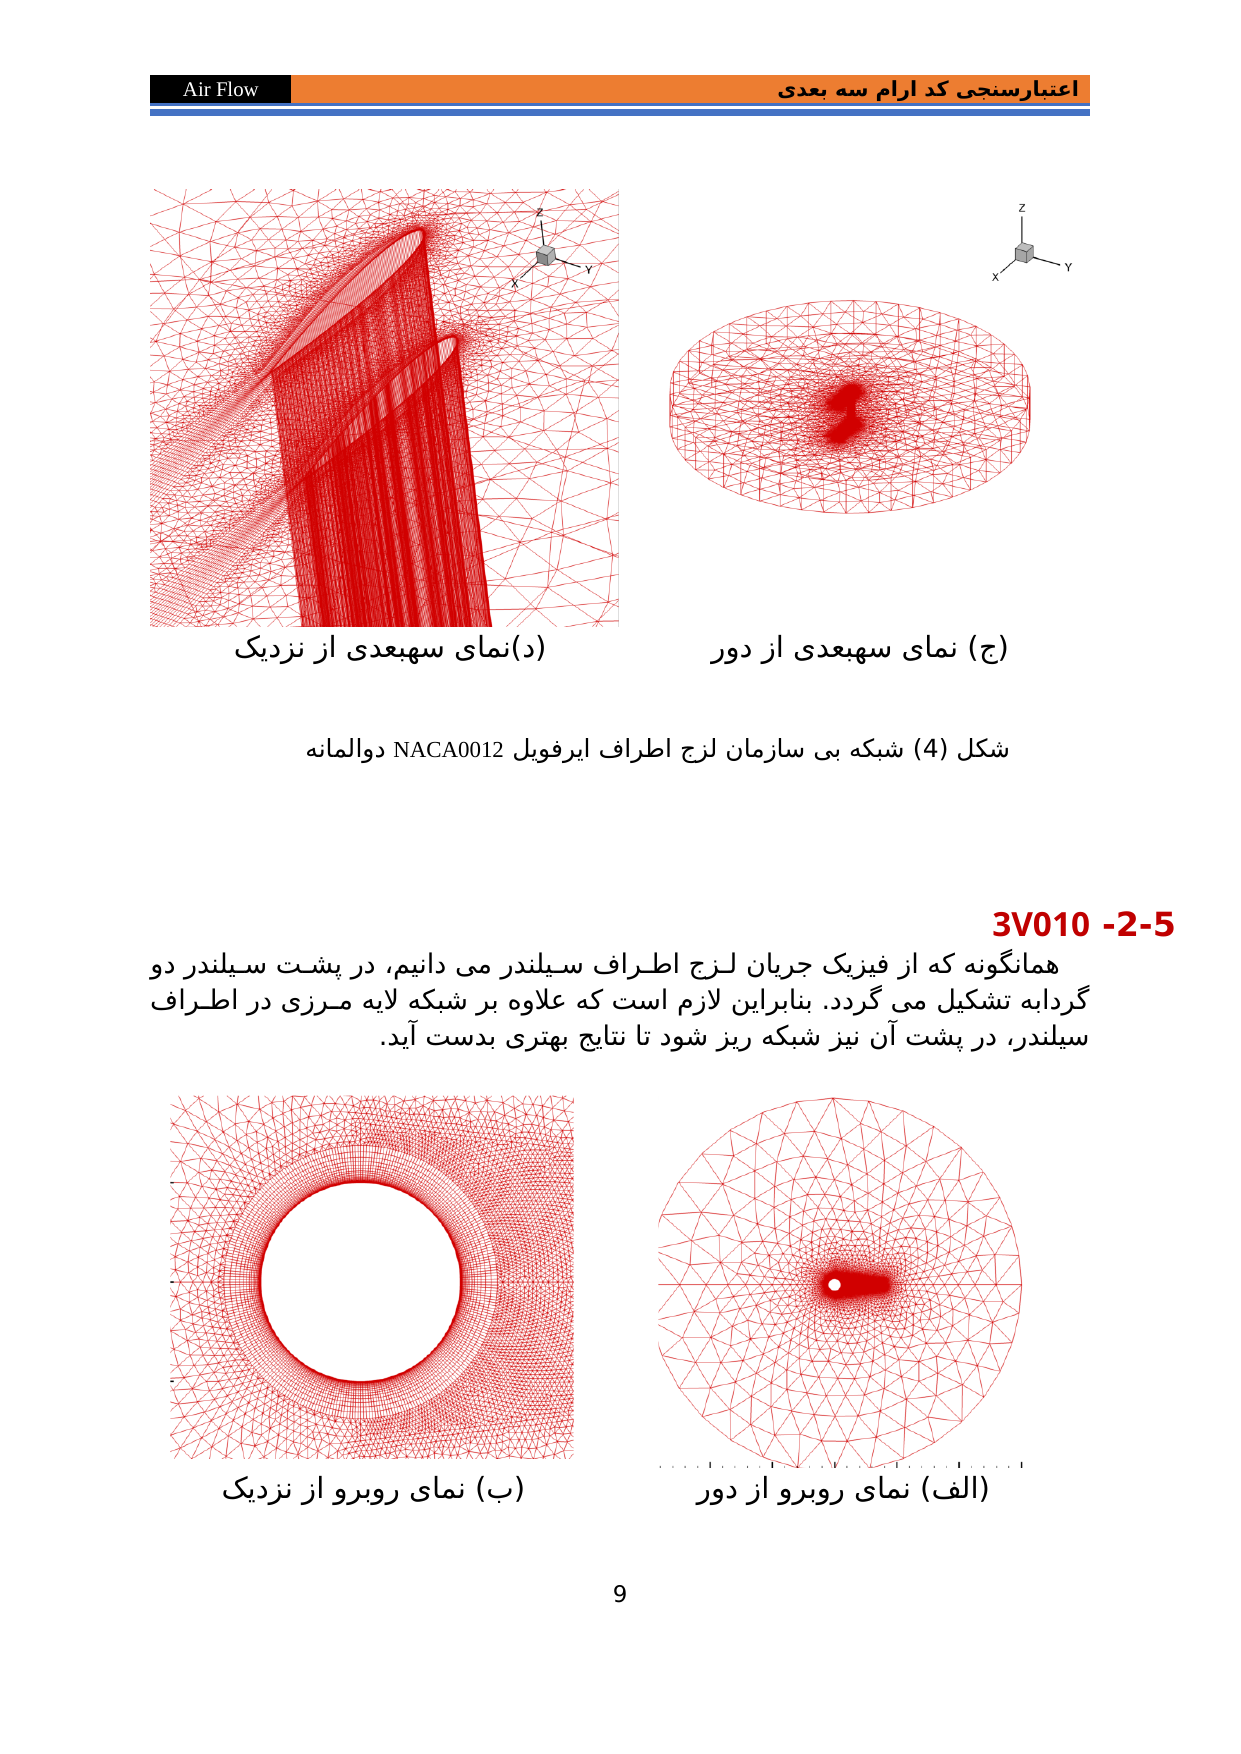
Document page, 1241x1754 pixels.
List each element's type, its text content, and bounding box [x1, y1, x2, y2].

picture [658, 1081, 1029, 1468]
table_cell [150, 189, 630, 630]
subtitle 3V010 [150, 900, 1090, 946]
picture [150, 189, 619, 627]
table_cell [630, 189, 1090, 630]
table_cell (الف) نمای روبرو از دور [597, 1472, 1090, 1510]
picture [630, 197, 1079, 618]
picture [170, 1091, 577, 1459]
text همانگونه که از فیزیک جریان لزج اطراف سیلندر می دانیم، در پشت سیلندر دو گردابه تشکیل می گردد. بنابراین لازم است که علاوه بر شبکه لایه مرزی در اطراف سیلندر، در پشت آن نیز شبکه ریز شود تا نتایج بهتری بدست آید. [150, 948, 1090, 1052]
text شبکه بی سازمان لزج اطراف ایرفویل NACA0012 دوالمانه [150, 735, 1060, 764]
table_cell (د)نمای سهبعدی از نزدیک [150, 630, 630, 669]
table_header [150, 1082, 597, 1472]
table_cell (ب) نمای روبرو از نزدیک [150, 1472, 597, 1510]
table_header [597, 1082, 1090, 1472]
table_cell (ج) نمای سهبعدی از دور [630, 630, 1090, 669]
